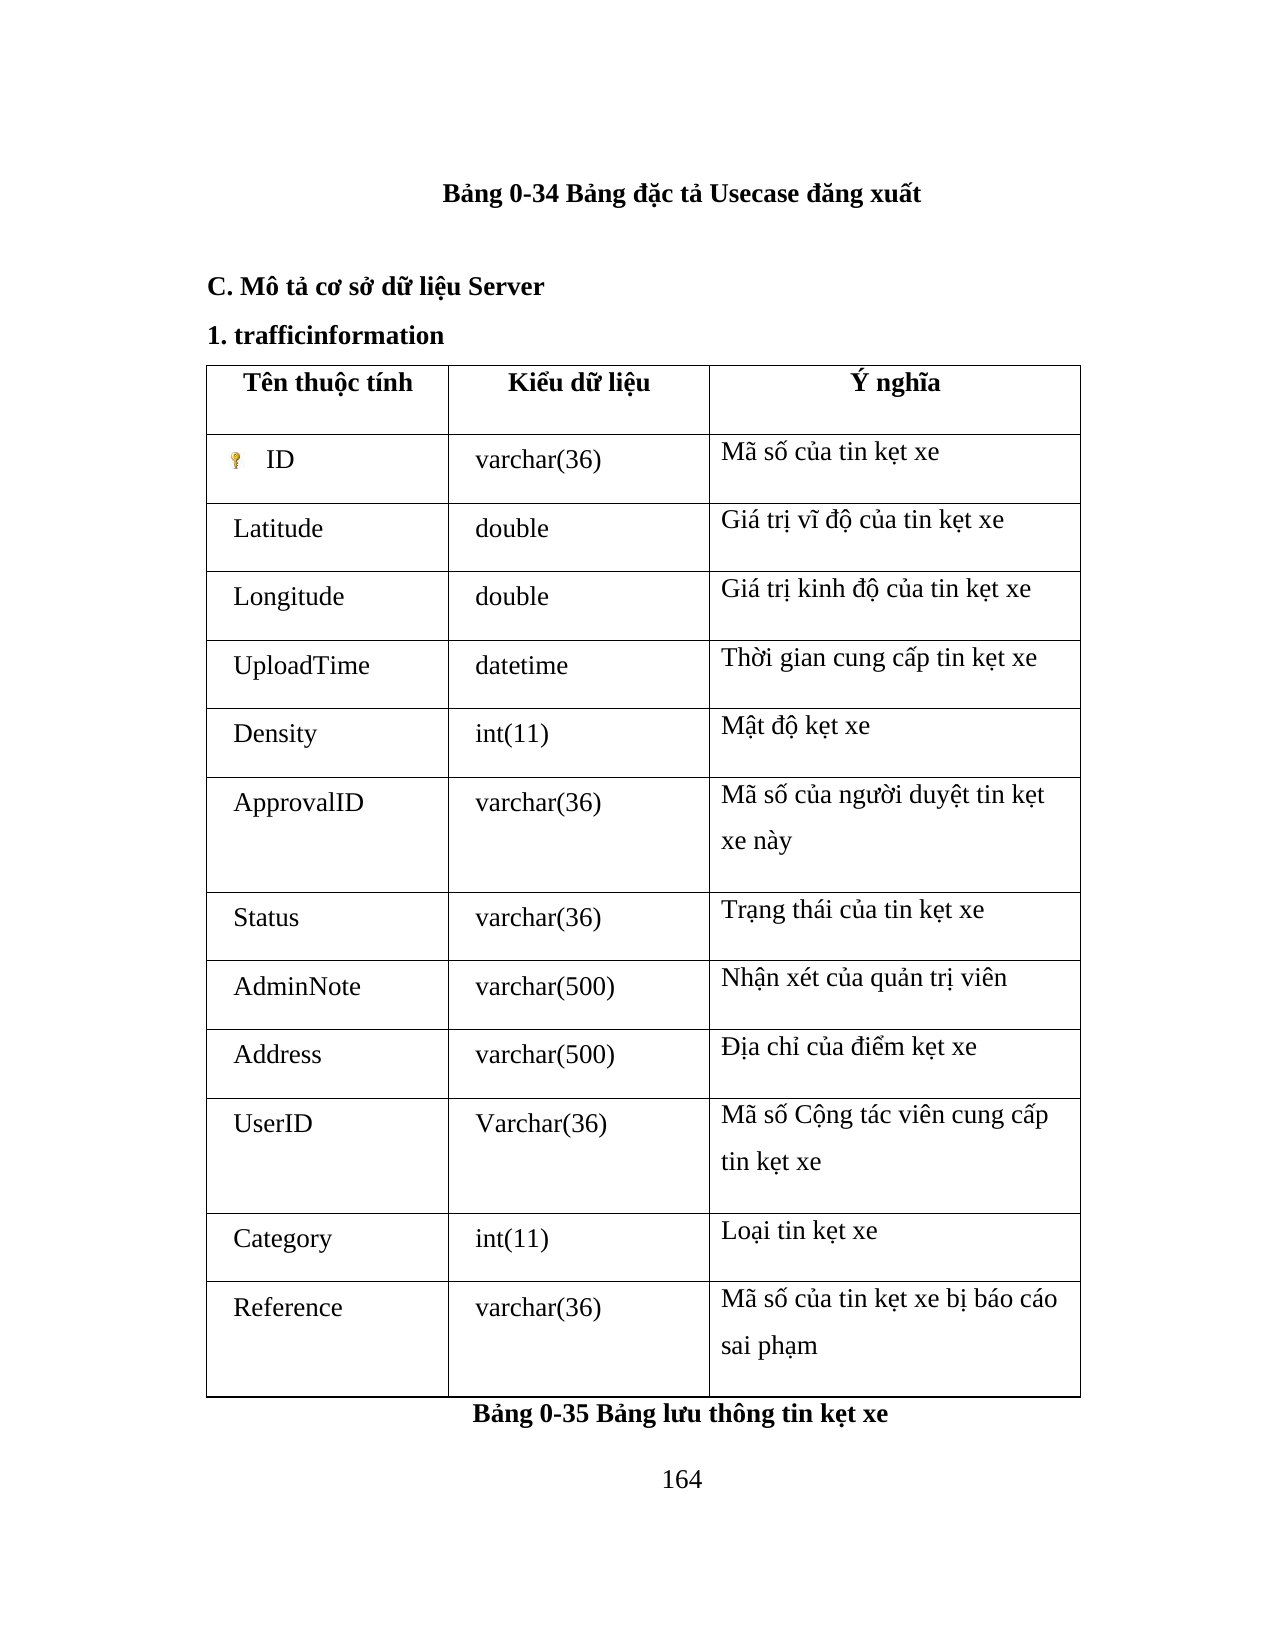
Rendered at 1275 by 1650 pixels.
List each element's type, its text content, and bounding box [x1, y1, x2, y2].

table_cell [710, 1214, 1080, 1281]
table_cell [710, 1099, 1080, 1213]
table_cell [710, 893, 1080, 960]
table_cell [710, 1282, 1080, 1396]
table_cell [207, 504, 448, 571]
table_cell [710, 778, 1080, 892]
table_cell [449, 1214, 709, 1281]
text C. Mô tả cơ sở dữ liệu Server [207, 271, 1157, 302]
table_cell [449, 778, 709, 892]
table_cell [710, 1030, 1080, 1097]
text 1. trafficinformation [207, 319, 1157, 350]
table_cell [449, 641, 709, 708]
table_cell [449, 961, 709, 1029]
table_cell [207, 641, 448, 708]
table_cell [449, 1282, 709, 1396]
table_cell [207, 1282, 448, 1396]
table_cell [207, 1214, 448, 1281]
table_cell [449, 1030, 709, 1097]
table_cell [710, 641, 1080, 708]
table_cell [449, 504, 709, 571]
text Bảng 0-34 Bảng đặc tả Usecase đăng xuất [207, 177, 1157, 208]
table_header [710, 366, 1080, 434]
text Bảng 0-35 Bảng lưu thông tin kẹt xe [207, 1397, 1154, 1429]
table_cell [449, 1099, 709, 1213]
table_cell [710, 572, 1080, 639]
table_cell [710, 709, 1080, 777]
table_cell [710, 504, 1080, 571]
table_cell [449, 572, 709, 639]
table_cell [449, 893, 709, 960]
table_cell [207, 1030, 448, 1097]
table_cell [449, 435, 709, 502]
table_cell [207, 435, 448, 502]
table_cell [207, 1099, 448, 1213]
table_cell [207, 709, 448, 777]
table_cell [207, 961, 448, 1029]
picture [229, 452, 245, 469]
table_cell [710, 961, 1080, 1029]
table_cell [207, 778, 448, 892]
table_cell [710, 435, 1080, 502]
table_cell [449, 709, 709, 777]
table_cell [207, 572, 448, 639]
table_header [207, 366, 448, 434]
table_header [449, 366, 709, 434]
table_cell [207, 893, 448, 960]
